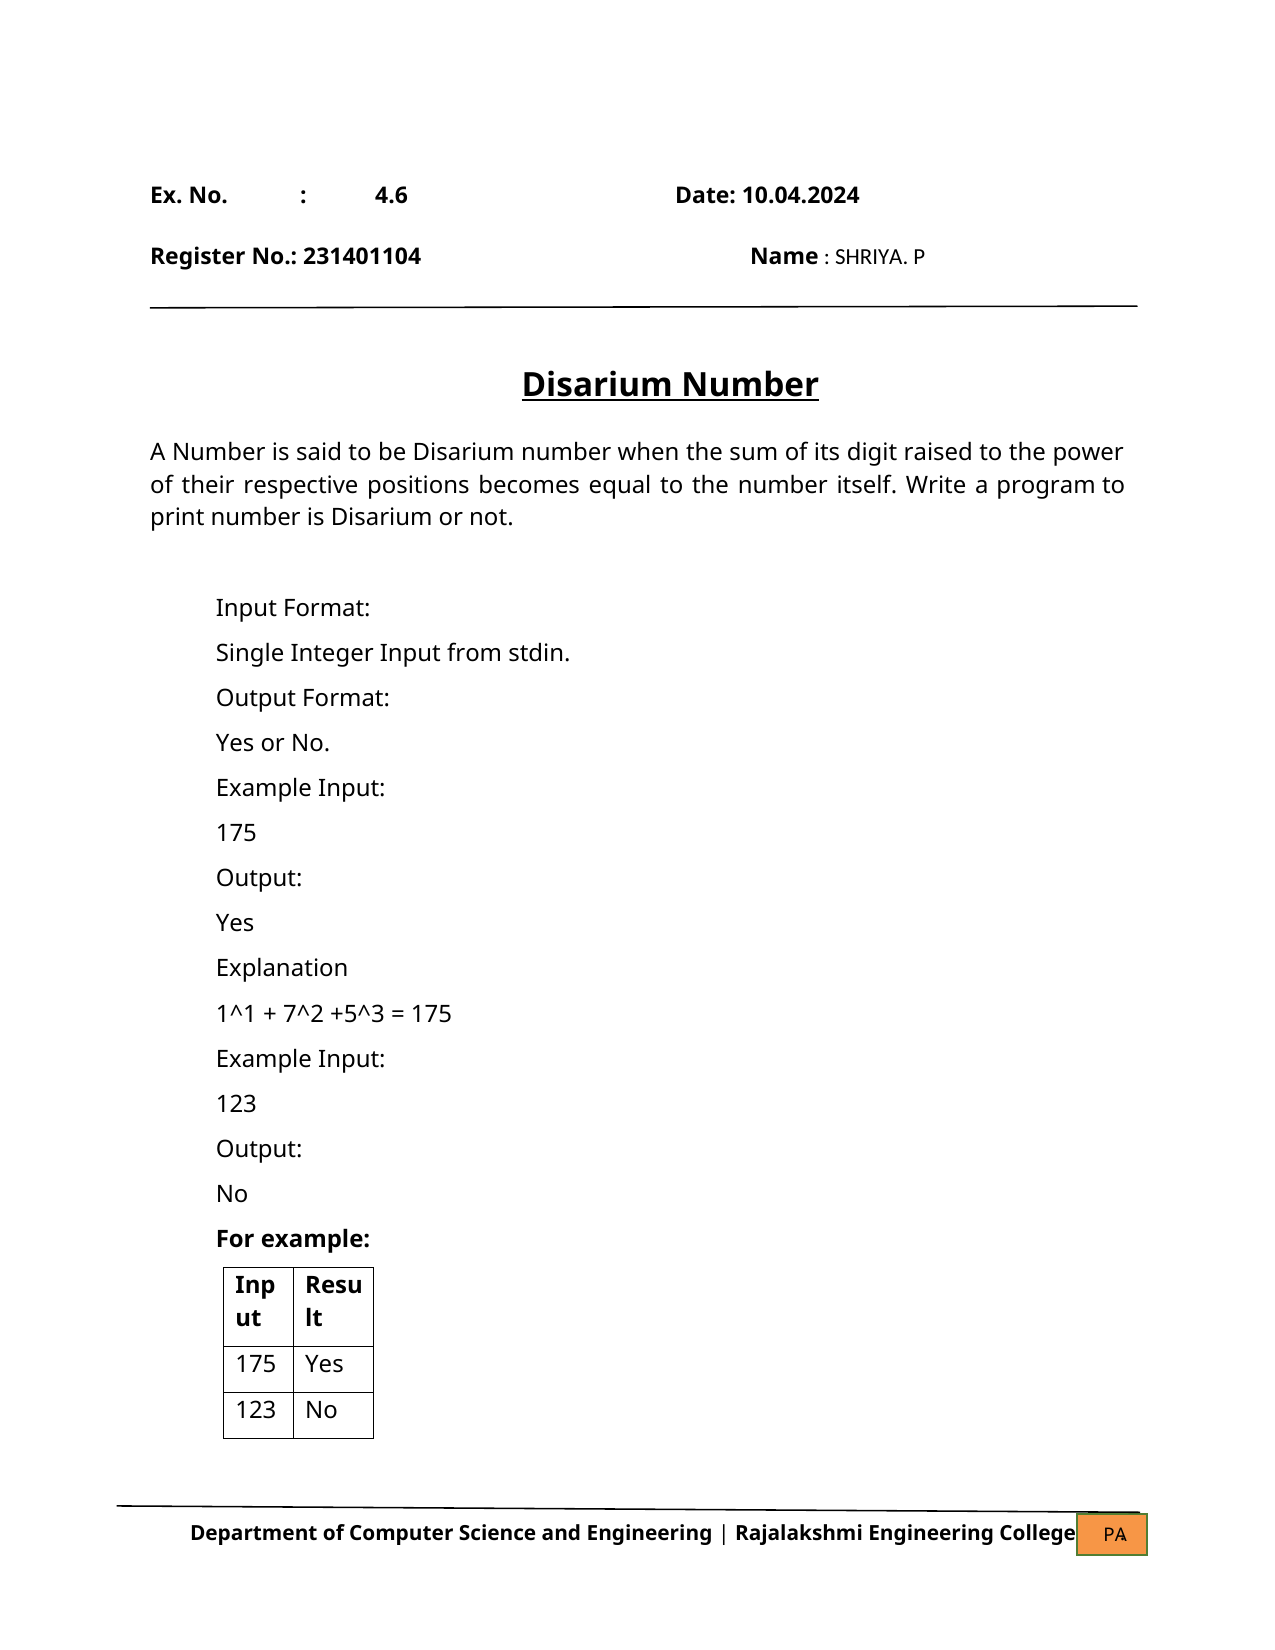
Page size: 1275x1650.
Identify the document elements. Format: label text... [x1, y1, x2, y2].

text Output: [216, 861, 1125, 894]
text Disarium Number [216, 360, 1125, 406]
text Output Format: [216, 681, 1125, 713]
text Explanation [216, 951, 1125, 984]
text Yes [216, 906, 1125, 939]
text No [216, 1177, 1125, 1209]
text 175 [216, 816, 1125, 848]
text Ex. No. : 4.6 Date: 10.04.2024 [150, 179, 1125, 210]
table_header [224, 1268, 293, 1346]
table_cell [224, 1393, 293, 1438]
text For example: [216, 1222, 1125, 1254]
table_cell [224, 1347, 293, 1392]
text Example Input: [216, 771, 1125, 803]
text 1^1 + 7^2 +5^3 = 175 [216, 996, 1125, 1029]
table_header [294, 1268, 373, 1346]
text Output: [216, 1132, 1125, 1164]
text Register No.: 231401104 Name : SHRIYA. P [150, 239, 1125, 271]
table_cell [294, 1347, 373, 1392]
text 123 [216, 1087, 1125, 1119]
text Example Input: [216, 1041, 1125, 1074]
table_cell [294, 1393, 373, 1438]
text Single Integer Input from stdin. [216, 636, 1125, 668]
text Input Format: [216, 590, 1125, 623]
text A Number is said to be Disarium number when the sum of its digit raised to the power of their respective positions becomes equal to the number itself. Write a program to print number is Disarium or not. [150, 435, 1125, 533]
text Yes or No. [216, 726, 1125, 758]
